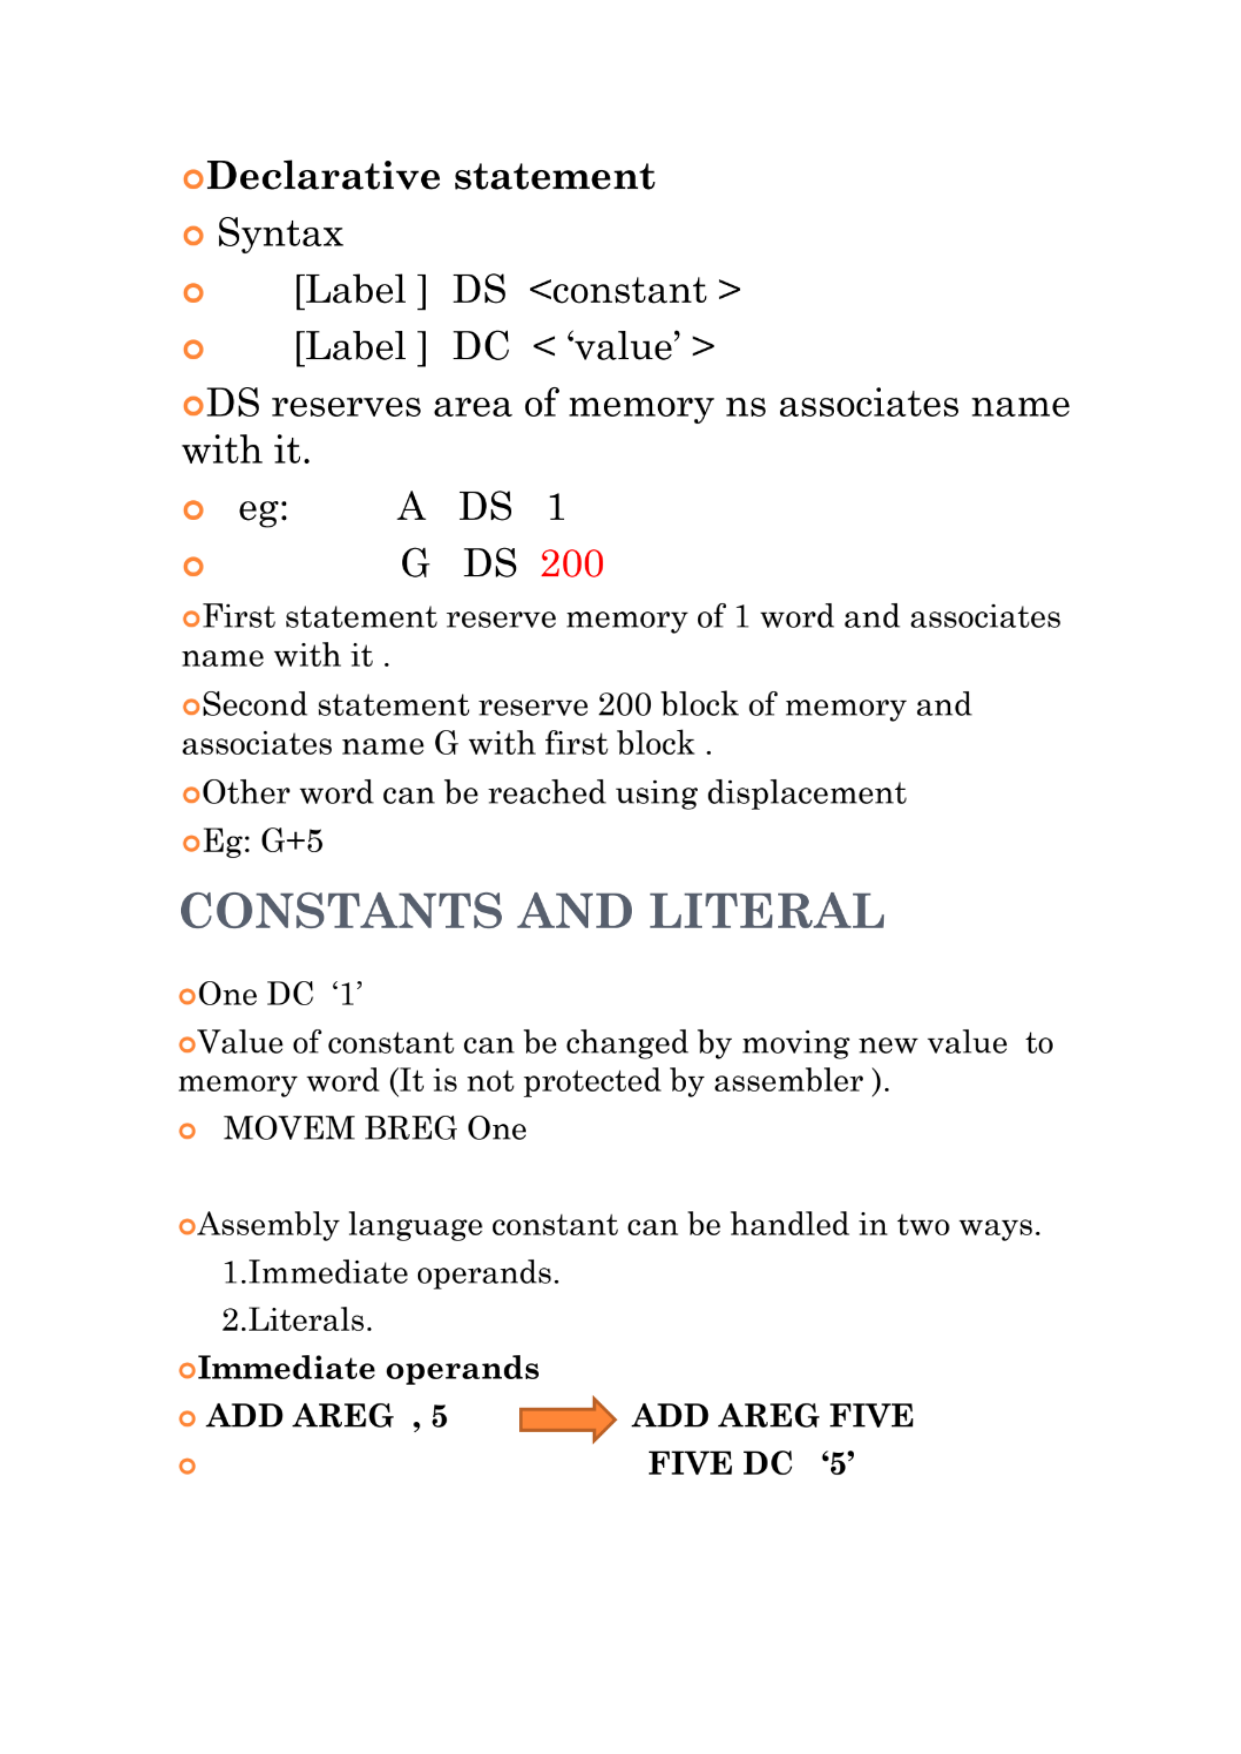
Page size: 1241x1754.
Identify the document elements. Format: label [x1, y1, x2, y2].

picture [150, 873, 1091, 1530]
picture [150, 150, 1091, 871]
